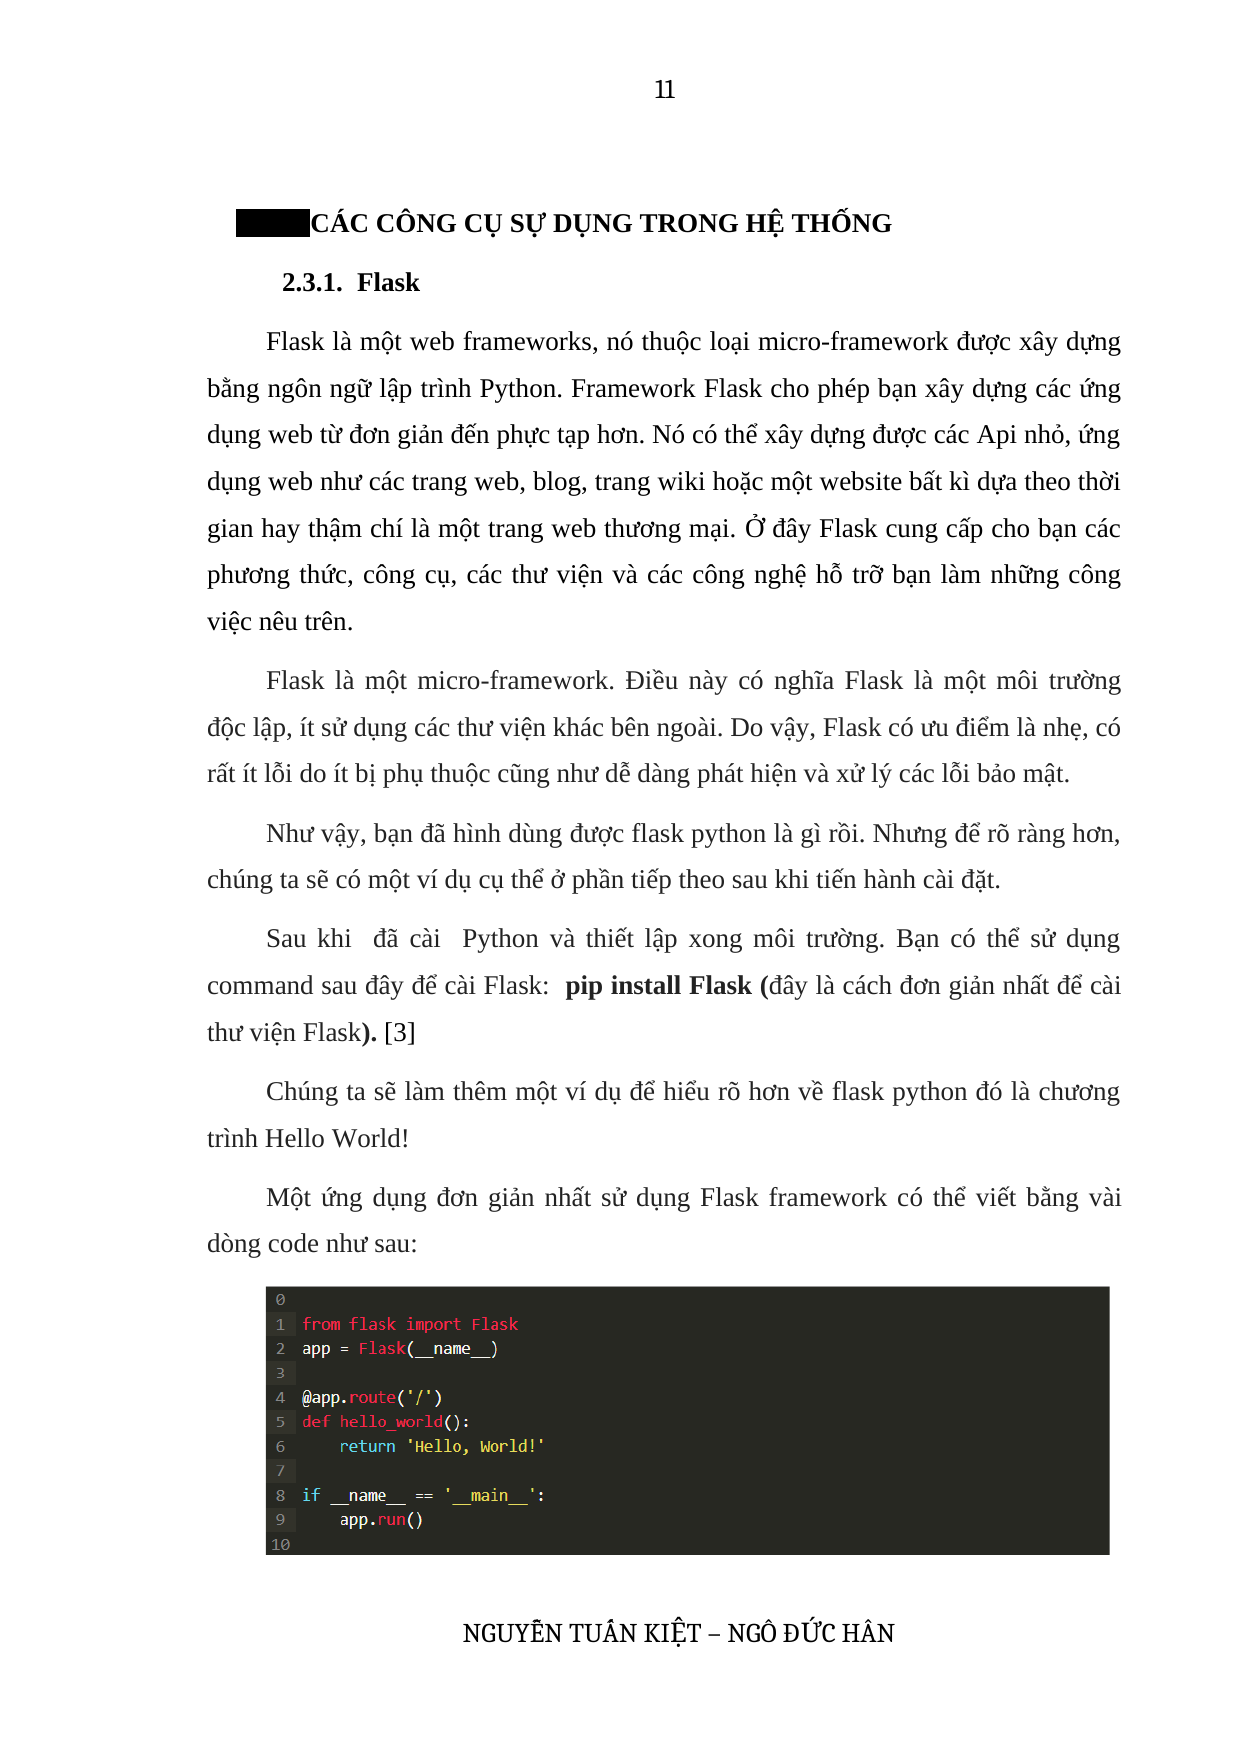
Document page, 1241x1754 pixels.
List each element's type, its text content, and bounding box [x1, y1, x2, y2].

text Sau khi đã cài Python và thiết lập xong môi trường. Bạn có thể sử dụng command sau đây để cài Flask: pip install Flask (đây là cách đơn giản nhất để cài thư viện Flask). [207, 1000, 1122, 1047]
subtitle Flask [282, 266, 1122, 297]
text Một ứng dụng đơn giản nhất sử dụng Flask framework có thể viết bằng vài dòng code như sau: [207, 1181, 1122, 1259]
text Flask là một micro-framework. Điều này có nghĩa Flask là một môi trường độc lập, ít sử dụng các thư viện khác bên ngoài. Do vậy, Flask có ưu điểm là nhẹ, có rất ít lỗi do ít bị phụ thuộc cũng như dễ dàng phát hiện và xử lý các lỗi bảo mật. [207, 742, 1122, 789]
text Chúng ta sẽ làm thêm một ví dụ để hiểu rõ hơn về flask python đó là chương trình Hello World! [207, 1075, 1122, 1153]
text Flask là một web frameworks, nó thuộc loại micro-framework được xây dựng bằng ngôn ngữ lập trình Python. Framework Flask cho phép bạn xây dựng các ứng dụng web từ đơn giản đến phực tạp hơn. Nó có thể xây dựng được các Api nhỏ, ứng dụng web như các trang web, blog, trang wiki hoặc một website bất kì dựa theo thời gian hay thậm chí là một trang web thương mại. Ở đây Flask cung cấp cho bạn các phương thức, công cụ, các thư viện và các công nghệ hỗ trỡ bạn làm những công việc nêu trên. [207, 325, 1122, 636]
text Flask là một micro-framework. Điều này có nghĩa Flask là một môi trường độc lập, ít sử dụng các thư viện khác bên ngoài. Do vậy, Flask có ưu điểm là nhẹ, có rất ít lỗi do ít bị phụ thuộc cũng như dễ dàng phát hiện và xử lý các lỗi bảo mật. [207, 664, 1122, 711]
subtitle CÁC CÔNG CỤ SỰ DỤNG TRONG HỆ THỐNG [236, 207, 1122, 238]
text Sau khi đã cài Python và thiết lập xong môi trường. Bạn có thể sử dụng command sau đây để cài Flask: pip install Flask (đây là cách đơn giản nhất để cài thư viện Flask). [207, 923, 1122, 969]
text Như vậy, bạn đã hình dùng được flask python là gì rồi. Nhưng để rõ ràng hơn, chúng ta sẽ có một ví dụ cụ thể ở phần tiếp theo sau khi tiến hành cài đặt. [207, 817, 1122, 894]
